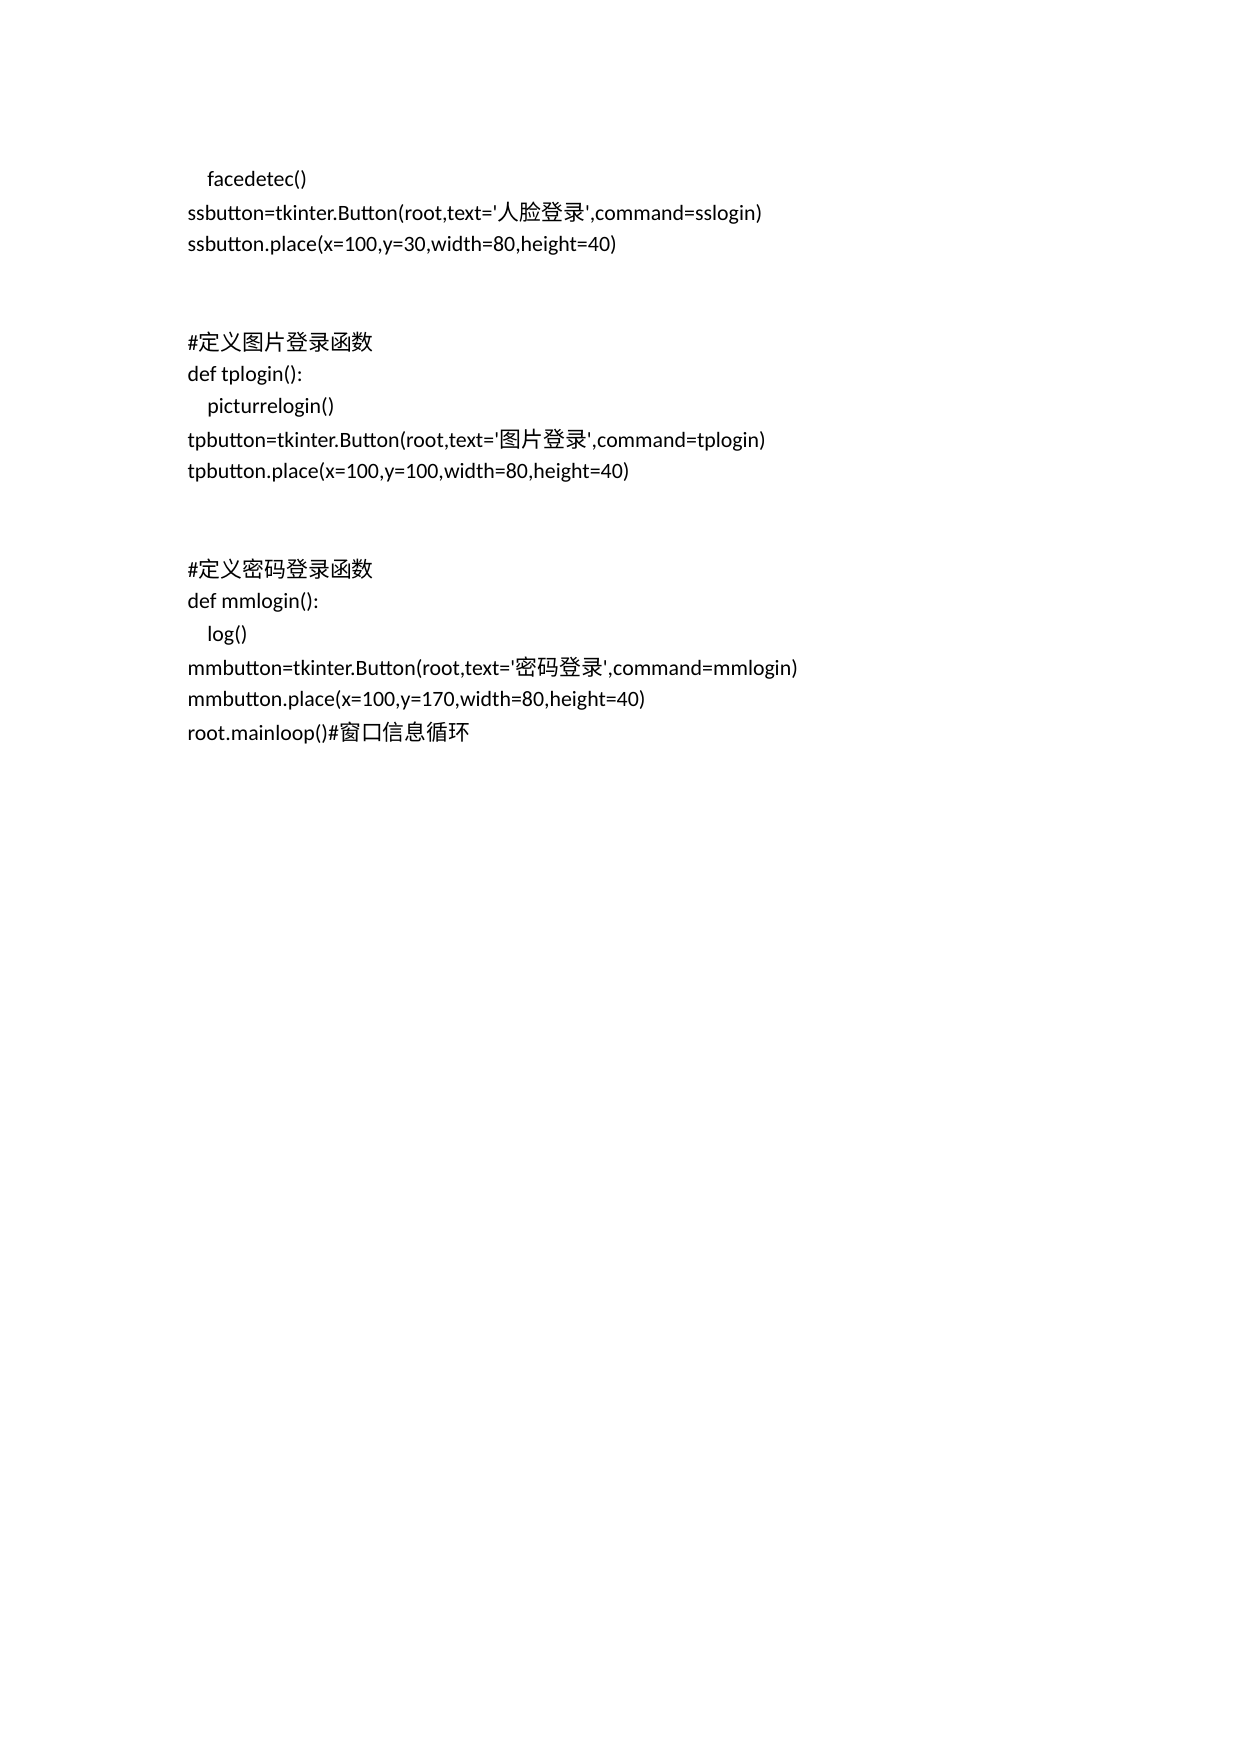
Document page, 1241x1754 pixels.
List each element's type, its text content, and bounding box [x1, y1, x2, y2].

text mmbutton=tkinter.Button(root,text='密码登录',command=mmlogin) [187, 649, 1053, 682]
text #定义图片登录函数 [187, 324, 1053, 357]
text ssbutton.place(x=100,y=30,width=80,height=40) [187, 227, 1053, 259]
text ssbutton=tkinter.Button(root,text='人脸登录',command=sslogin) [187, 194, 1053, 227]
text #定义密码登录函数 [187, 552, 1053, 584]
text facedetec() [187, 162, 1053, 194]
text log() [187, 617, 1053, 649]
text def tplogin(): [187, 357, 1053, 389]
text mmbutton.place(x=100,y=170,width=80,height=40) [187, 682, 1053, 714]
text def mmlogin(): [187, 584, 1053, 617]
text picturrelogin() [187, 389, 1053, 422]
text root.mainloop()#窗口信息循环 [187, 714, 1053, 747]
text tpbutton=tkinter.Button(root,text='图片登录',command=tplogin) [187, 422, 1053, 454]
text tpbutton.place(x=100,y=100,width=80,height=40) [187, 454, 1053, 487]
